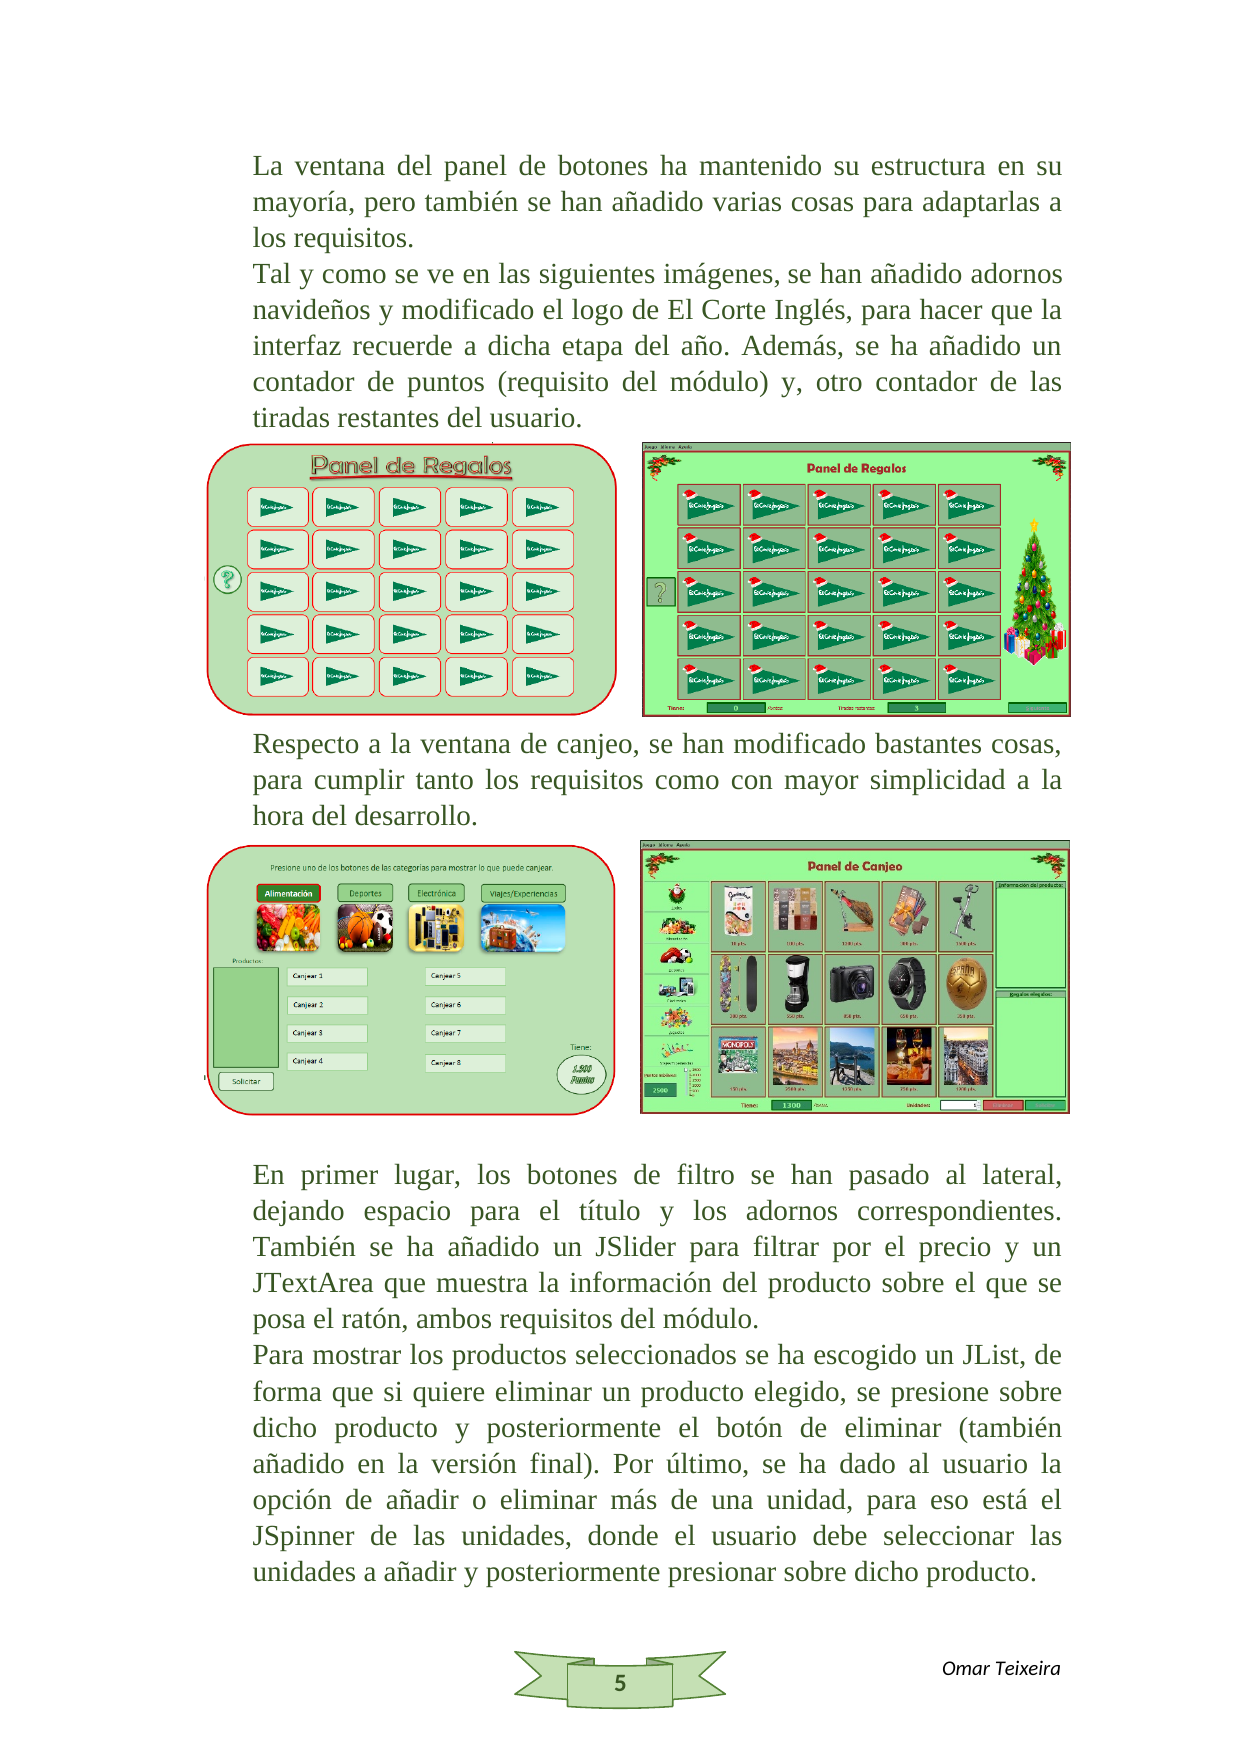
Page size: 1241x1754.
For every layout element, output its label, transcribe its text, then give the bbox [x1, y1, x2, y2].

text En primer lugar, los botones de filtro se han pasado al lateral, dejando espacio para el título y los adornos correspondientes. También se ha añadido un JSlider para filtrar por el precio y un JTextArea que muestra la información del producto sobre el que se posa el ratón, ambos requisitos del módulo. [252, 1157, 1063, 1335]
text Tal y como se ve en las siguientes imágenes, se han añadido adornos navideños y modificado el logo de El Corte Inglés, para hacer que la interfaz recuerde a dicha etapa del año. Además, se ha añadido un contador de puntos (requisito del módulo) y, otro contador de las tiradas restantes del usuario. [252, 256, 1063, 434]
picture [640, 840, 1070, 1114]
picture [642, 442, 1071, 717]
picture [204, 840, 618, 1116]
text Para mostrar los productos seleccionados se ha escogido un JList, de forma que si quiere eliminar un producto elegido, se presione sobre dicho producto y posteriormente el botón de eliminar (también añadido en la versión final). Por último, se ha dado al usuario la opción de añadir o eliminar más de una unidad, para eso está el JSpinner de las unidades, donde el usuario debe seleccionar las unidades a añadir y posteriormente presionar sobre dicho producto. [252, 1337, 1063, 1588]
text La ventana del panel de botones ha mantenido su estructura en su mayoría, pero también se han añadido varias cosas para adaptarlas a los requisitos. [252, 148, 1063, 253]
picture [204, 442, 618, 720]
